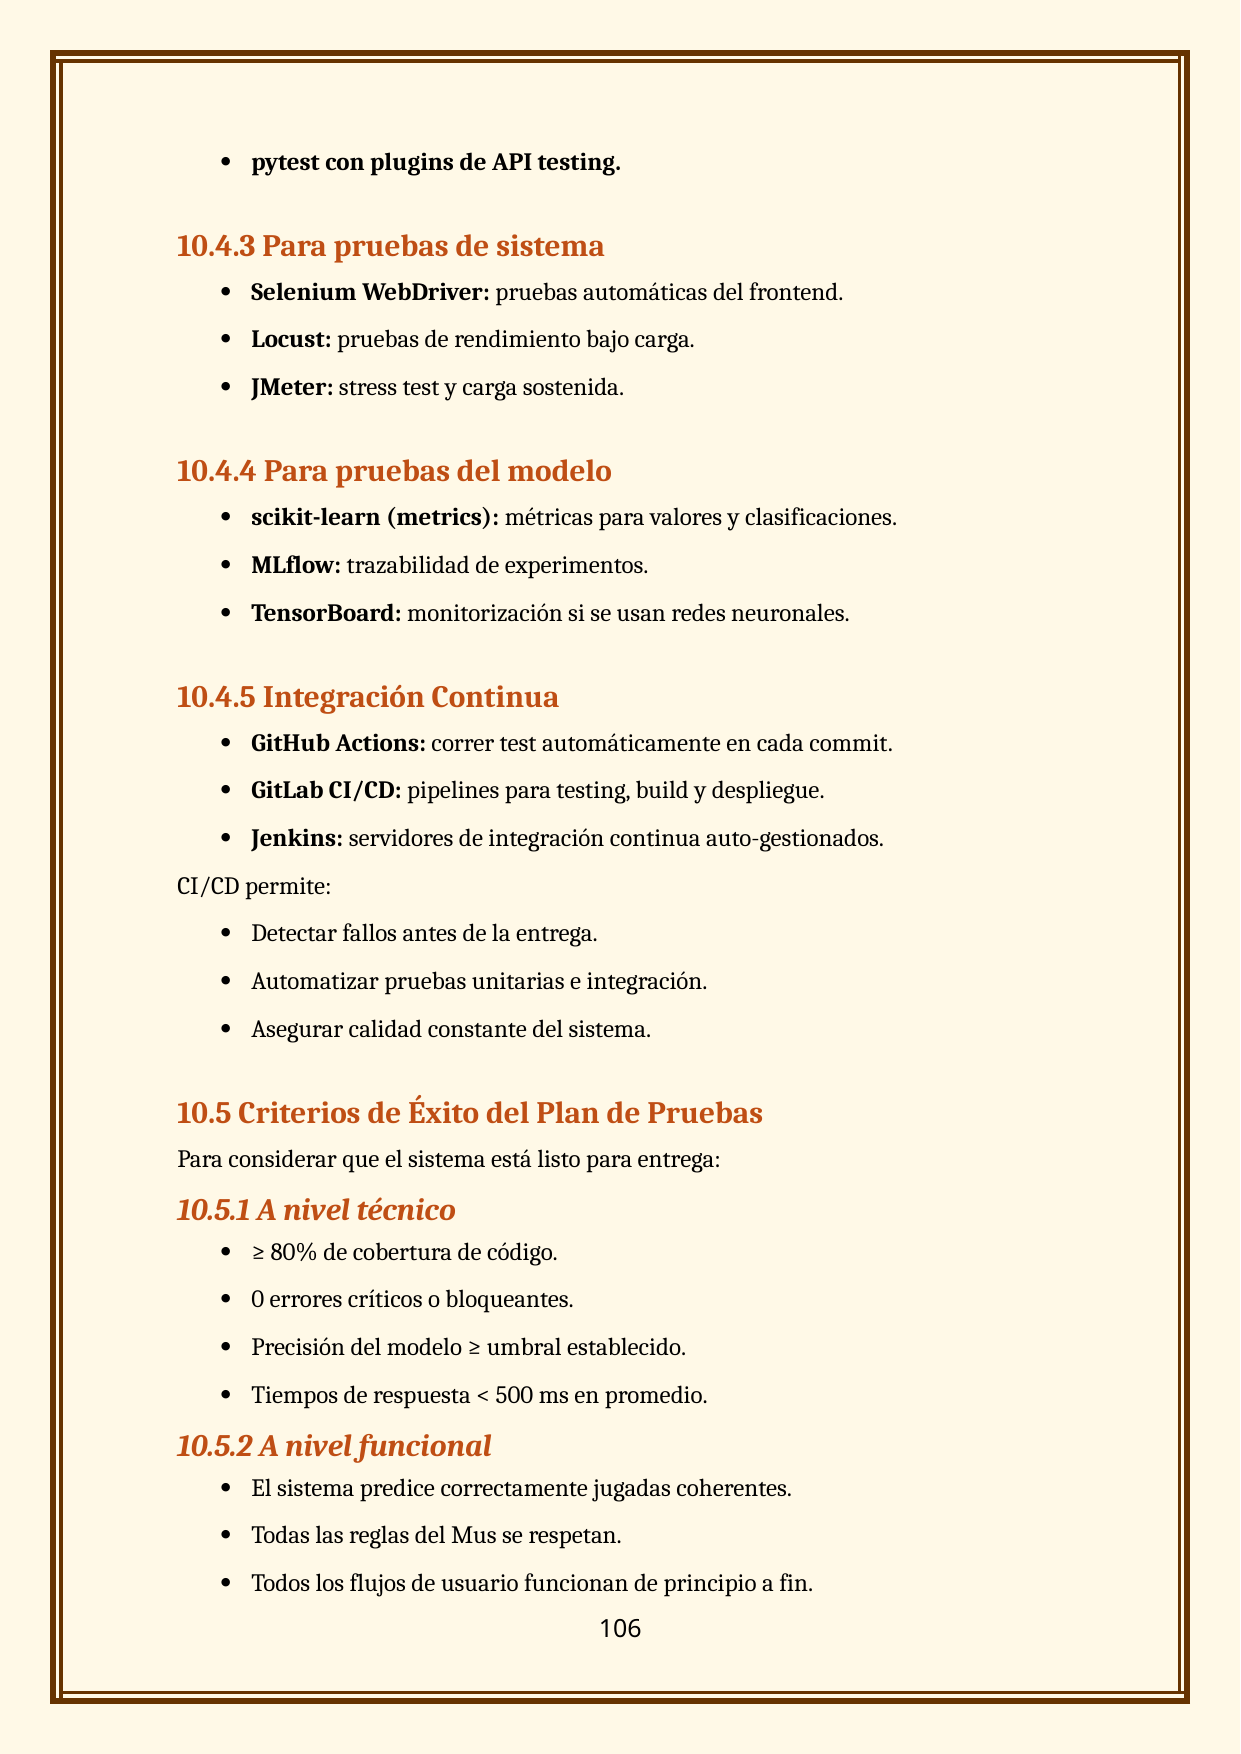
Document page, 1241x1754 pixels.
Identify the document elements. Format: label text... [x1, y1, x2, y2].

list JMeter: stress test y carga sostenida. [221, 373, 1063, 402]
subtitle 10.5.1 A nivel técnico [177, 1192, 1063, 1228]
list MLflow: trazabilidad de experimentos. [221, 551, 1063, 580]
list 0 errores críticos o bloqueantes. [221, 1285, 1063, 1314]
list Asegurar calidad constante del sistema. [221, 1014, 1063, 1043]
list ≥ 80% de cobertura de código. [221, 1238, 1063, 1267]
subtitle 10.5.2 A nivel funcional [177, 1428, 1063, 1464]
list El sistema predice correctamente jugadas coherentes. [221, 1474, 1063, 1502]
list Detectar fallos antes de la entrega. [221, 919, 1063, 948]
list Automatizar pruebas unitarias e integración. [221, 967, 1063, 996]
text CI/CD permite: [177, 872, 1063, 900]
list Tiempos de respuesta < 500 ms en promedio. [221, 1381, 1063, 1409]
list Locust: pruebas de rendimiento bajo carga. [221, 325, 1063, 354]
list TensorBoard: monitorización si se usan redes neuronales. [221, 598, 1063, 627]
list Selenium WebDriver: pruebas automáticas del frontend. [221, 278, 1063, 307]
list pytest con plugins de API testing. [221, 147, 1063, 176]
list GitLab CI/CD: pipelines para testing, build y despliegue. [221, 776, 1063, 805]
list GitHub Actions: correr test automáticamente en cada commit. [221, 729, 1063, 758]
subtitle 10.4.5 Integración Continua [177, 679, 1063, 715]
list Precisión del modelo ≥ umbral establecido. [221, 1333, 1063, 1362]
list Jenkins: servidores de integración continua auto-gestionados. [221, 824, 1063, 853]
text Para considerar que el sistema está listo para entrega: [177, 1145, 1063, 1173]
list Todas las reglas del Mus se respetan. [221, 1521, 1063, 1550]
subtitle 10.4.3 Para pruebas de sistema [177, 228, 1063, 264]
list Todos los flujos de usuario funcionan de principio a fin. [221, 1569, 1063, 1598]
subtitle 10.4.4 Para pruebas del modelo [177, 454, 1063, 490]
subtitle 10.5 Criterios de Éxito del Plan de Pruebas [177, 1095, 1063, 1131]
list scikit-learn (metrics): métricas para valores y clasificaciones. [221, 503, 1063, 532]
